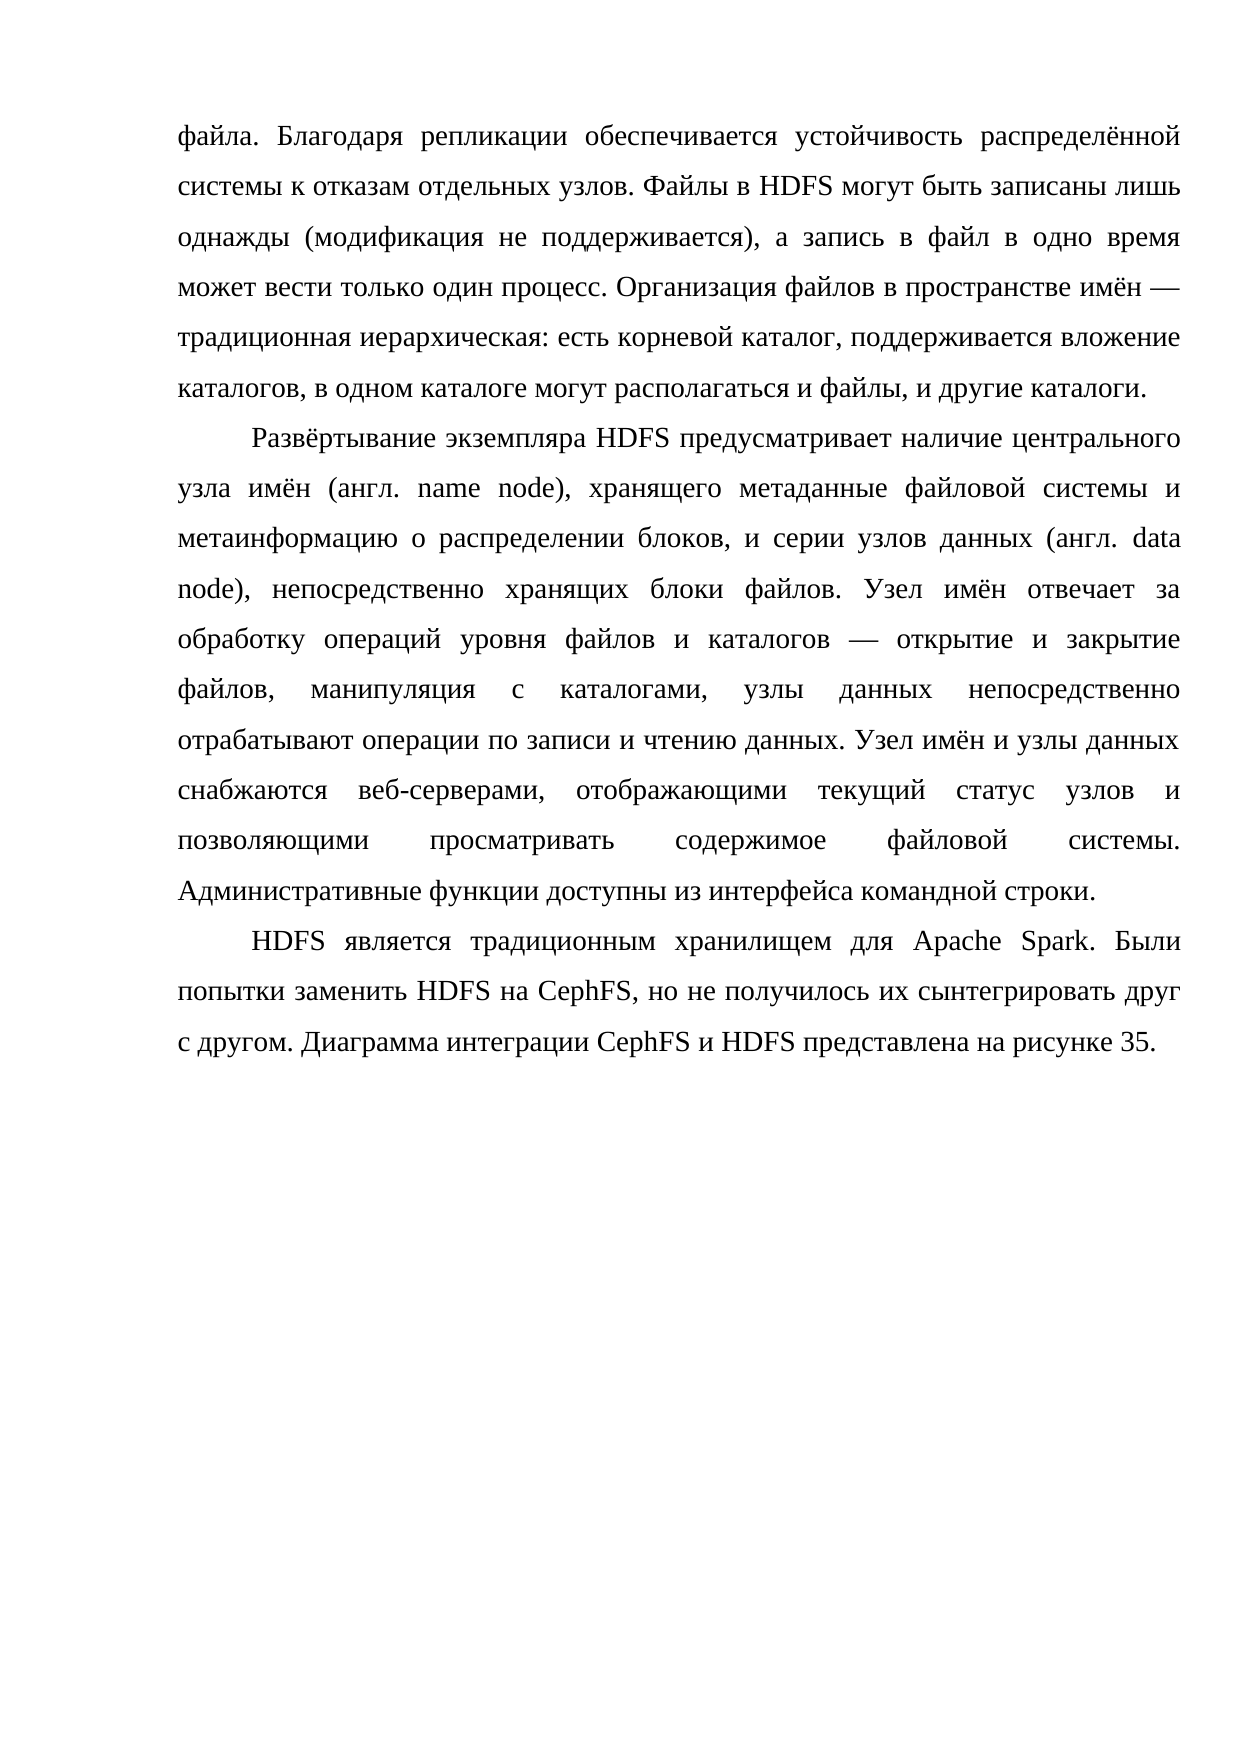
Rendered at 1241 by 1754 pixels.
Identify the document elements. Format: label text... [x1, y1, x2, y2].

text Развёртывание экземпляра HDFS предусматривает наличие центрального узла имён (англ. name node), хранящего метаданные файловой системы и метаинформацию о распределении блоков, и серии узлов данных (англ. data node), непосредственно хранящих блоки файлов. Узел имён отвечает за обработку операций уровня файлов и каталогов — открытие и закрытие файлов, манипуляция с каталогами, узлы данных непосредственно отрабатывают операции по записи и чтению данных. Узел имён и узлы данных снабжаются веб-серверами, отображающими текущий статус узлов и позволяющими просматривать содержимое файловой системы. Административные функции доступны из интерфейса командной строки. [177, 420, 1181, 906]
text HDFS является традиционным хранилищем для Apache Spark. Были попытки заменить HDFS на CephFS, но не получилось их сынтегрировать друг с другом. Диаграмма интеграции CephFS и HDFS представлена на рисунке 35. [177, 923, 1181, 1057]
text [177, 118, 1181, 403]
